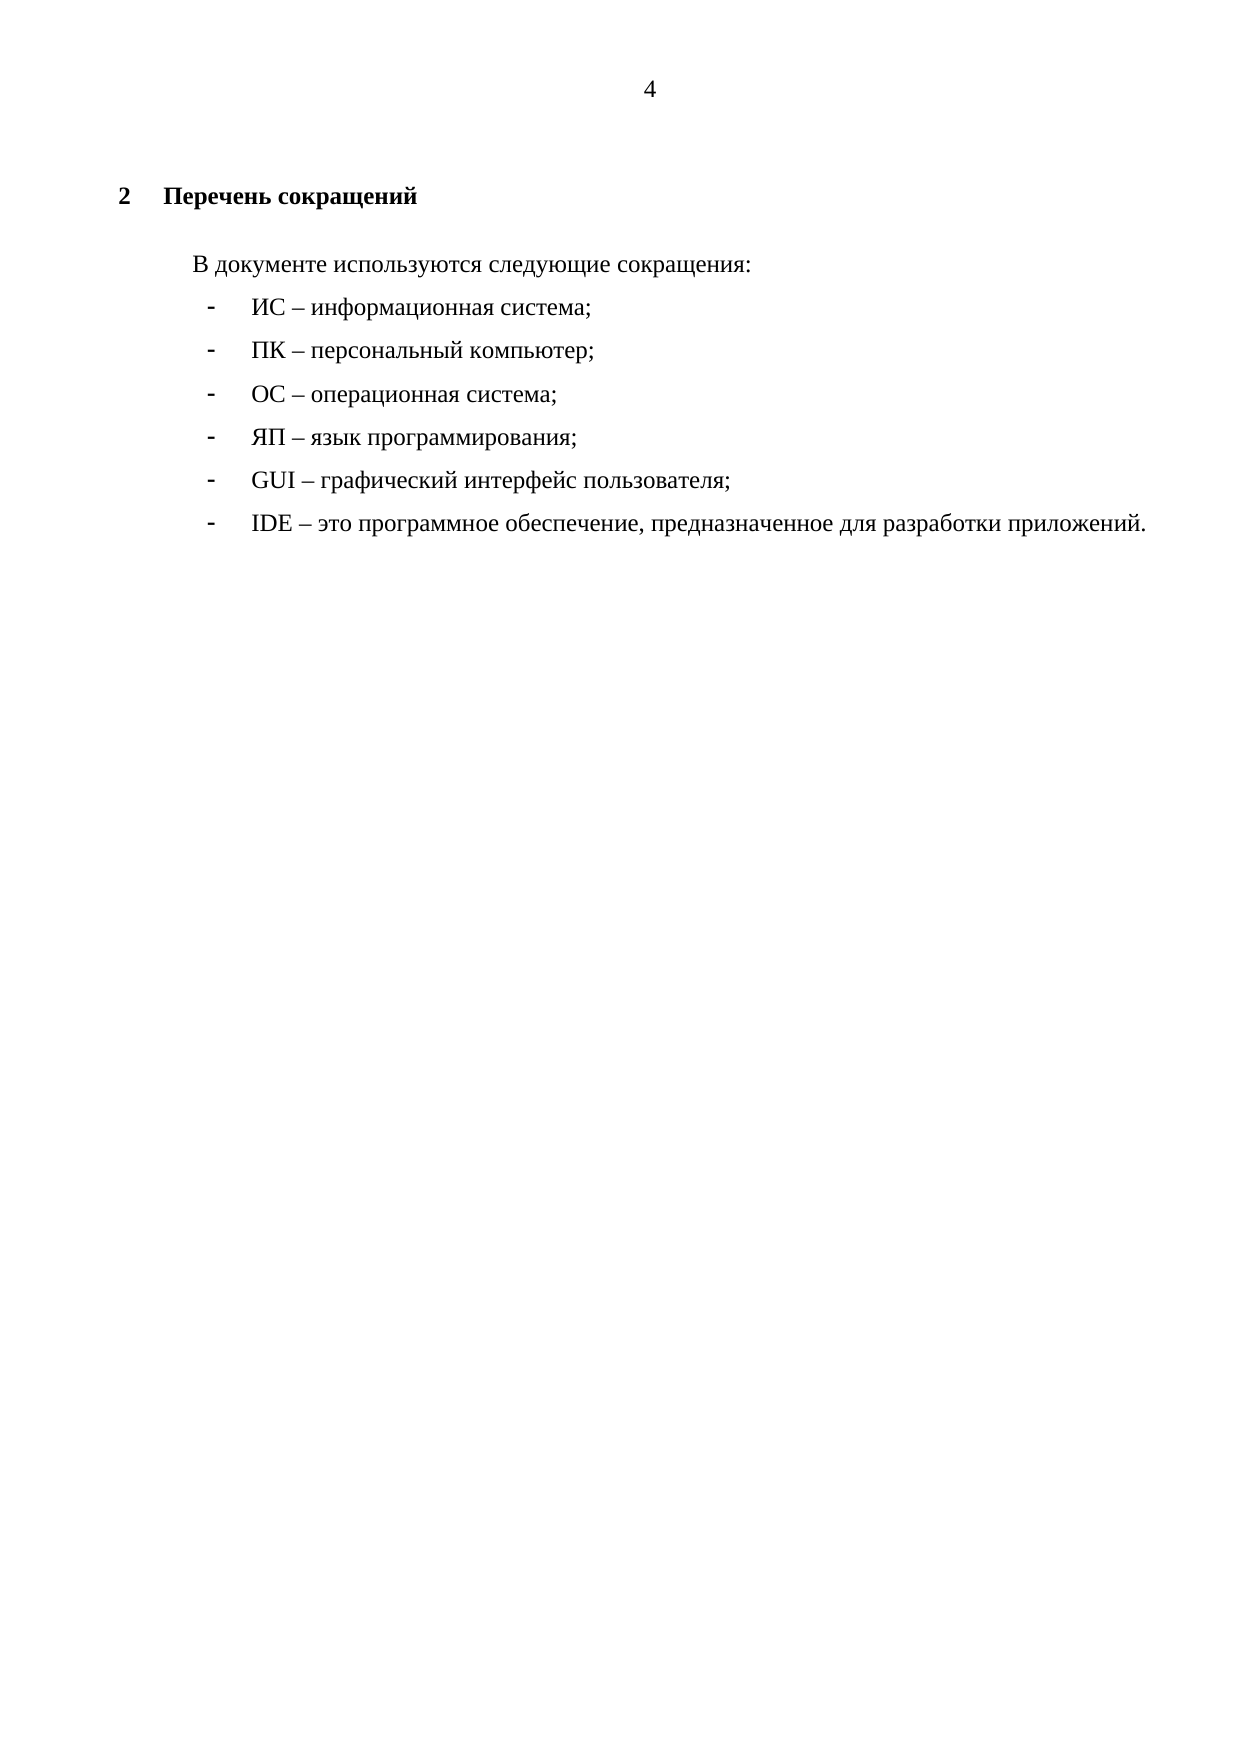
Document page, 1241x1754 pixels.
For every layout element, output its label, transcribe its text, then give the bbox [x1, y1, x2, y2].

list ИС – информационная система; [118, 292, 1181, 321]
list GUI – графический интерфейс пользователя; [118, 465, 1181, 494]
list ПК – персональный компьютер; [118, 336, 1181, 364]
list IDE – это программное обеспечение, предназначенное для разработки приложений. [118, 508, 1181, 537]
list ОС – операционная система; [118, 379, 1181, 407]
subtitle Перечень сокращений [118, 181, 1181, 210]
list ЯП – язык программирования; [118, 422, 1181, 451]
text В документе используются следующие сокращения: [118, 249, 1181, 278]
